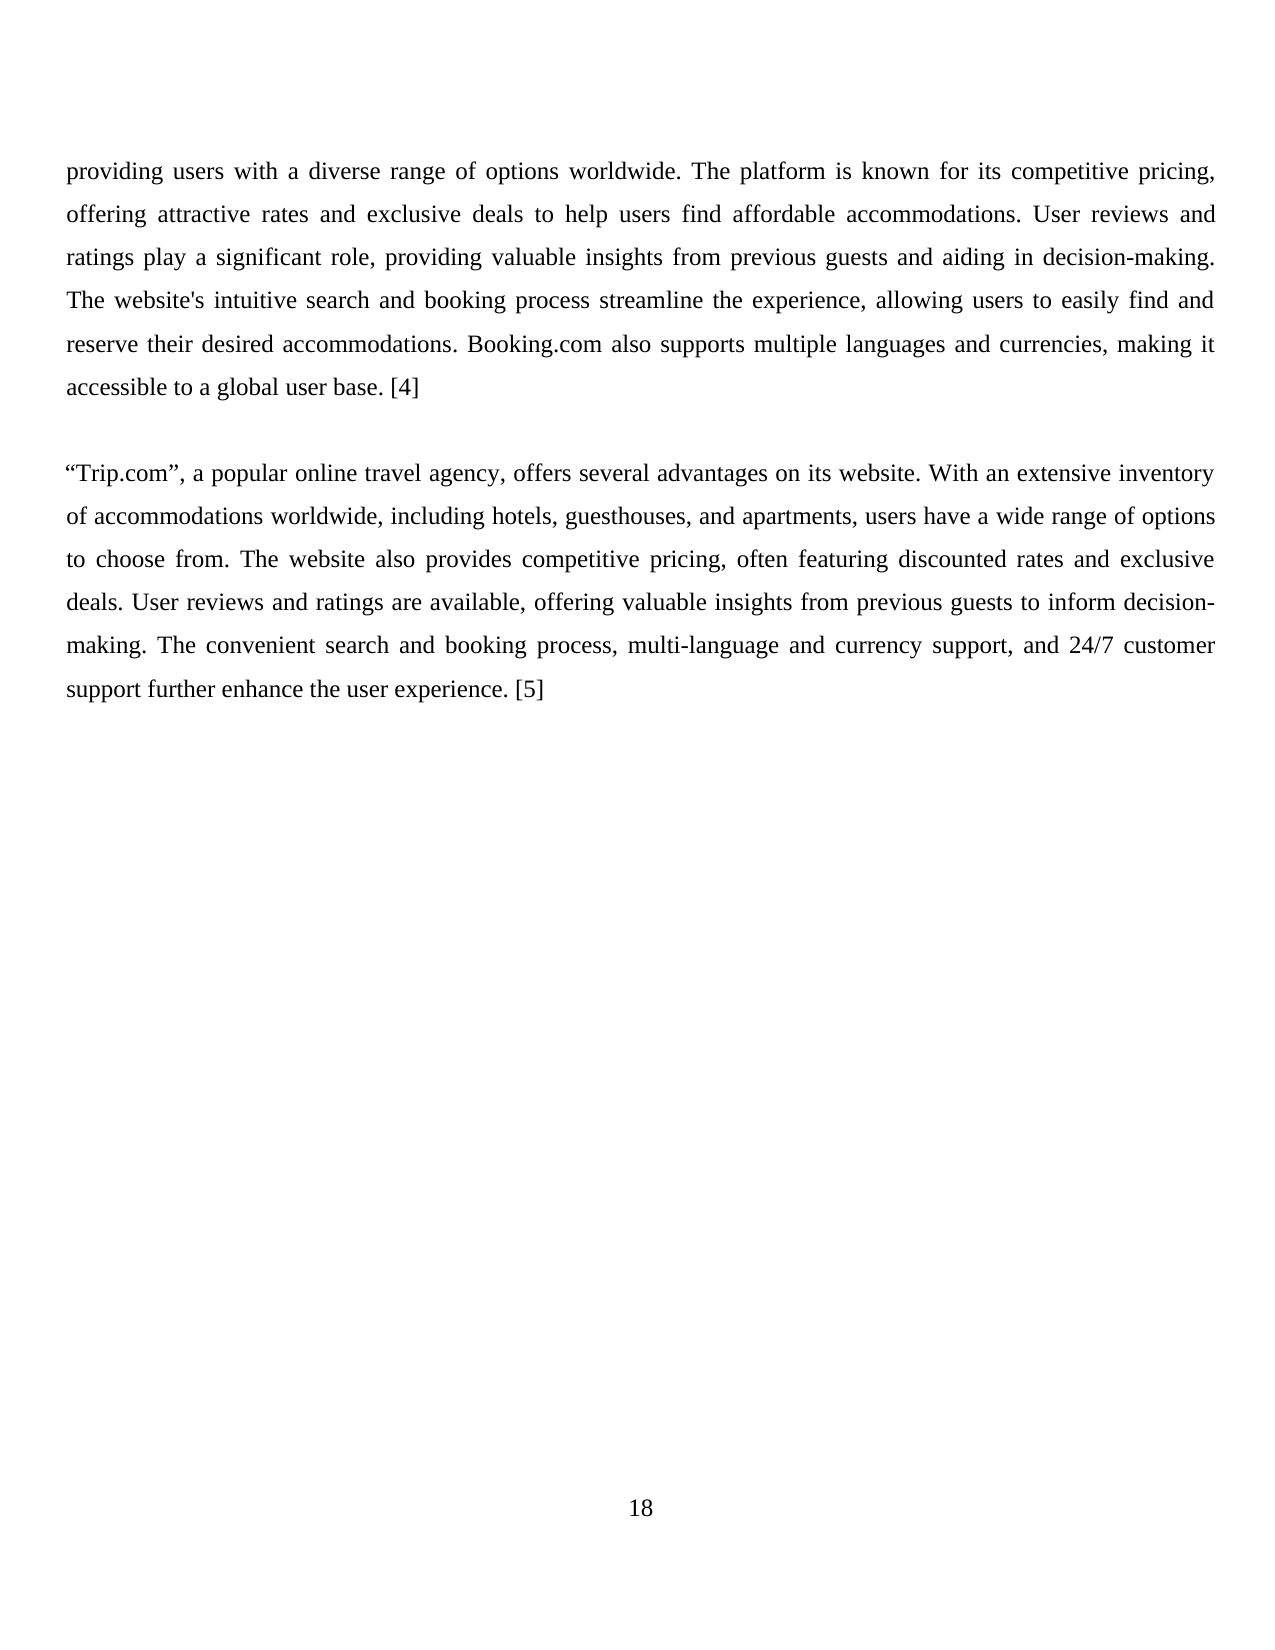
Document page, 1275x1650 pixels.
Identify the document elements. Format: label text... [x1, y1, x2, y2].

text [64, 156, 1217, 401]
text “Trip.com”, a popular online travel agency, offers several advantages on its website. With an extensive inventory of accommodations worldwide, including hotels, guesthouses, and apartments, users have a wide range of options to choose from. The website also provides competitive pricing, often featuring discounted rates and exclusive deals. User reviews and ratings are available, offering valuable insights from previous guests to inform decision-making. The convenient search and booking process, multi-language and currency support, and 24/7 customer support further enhance the user experience. [5] [64, 458, 1217, 702]
